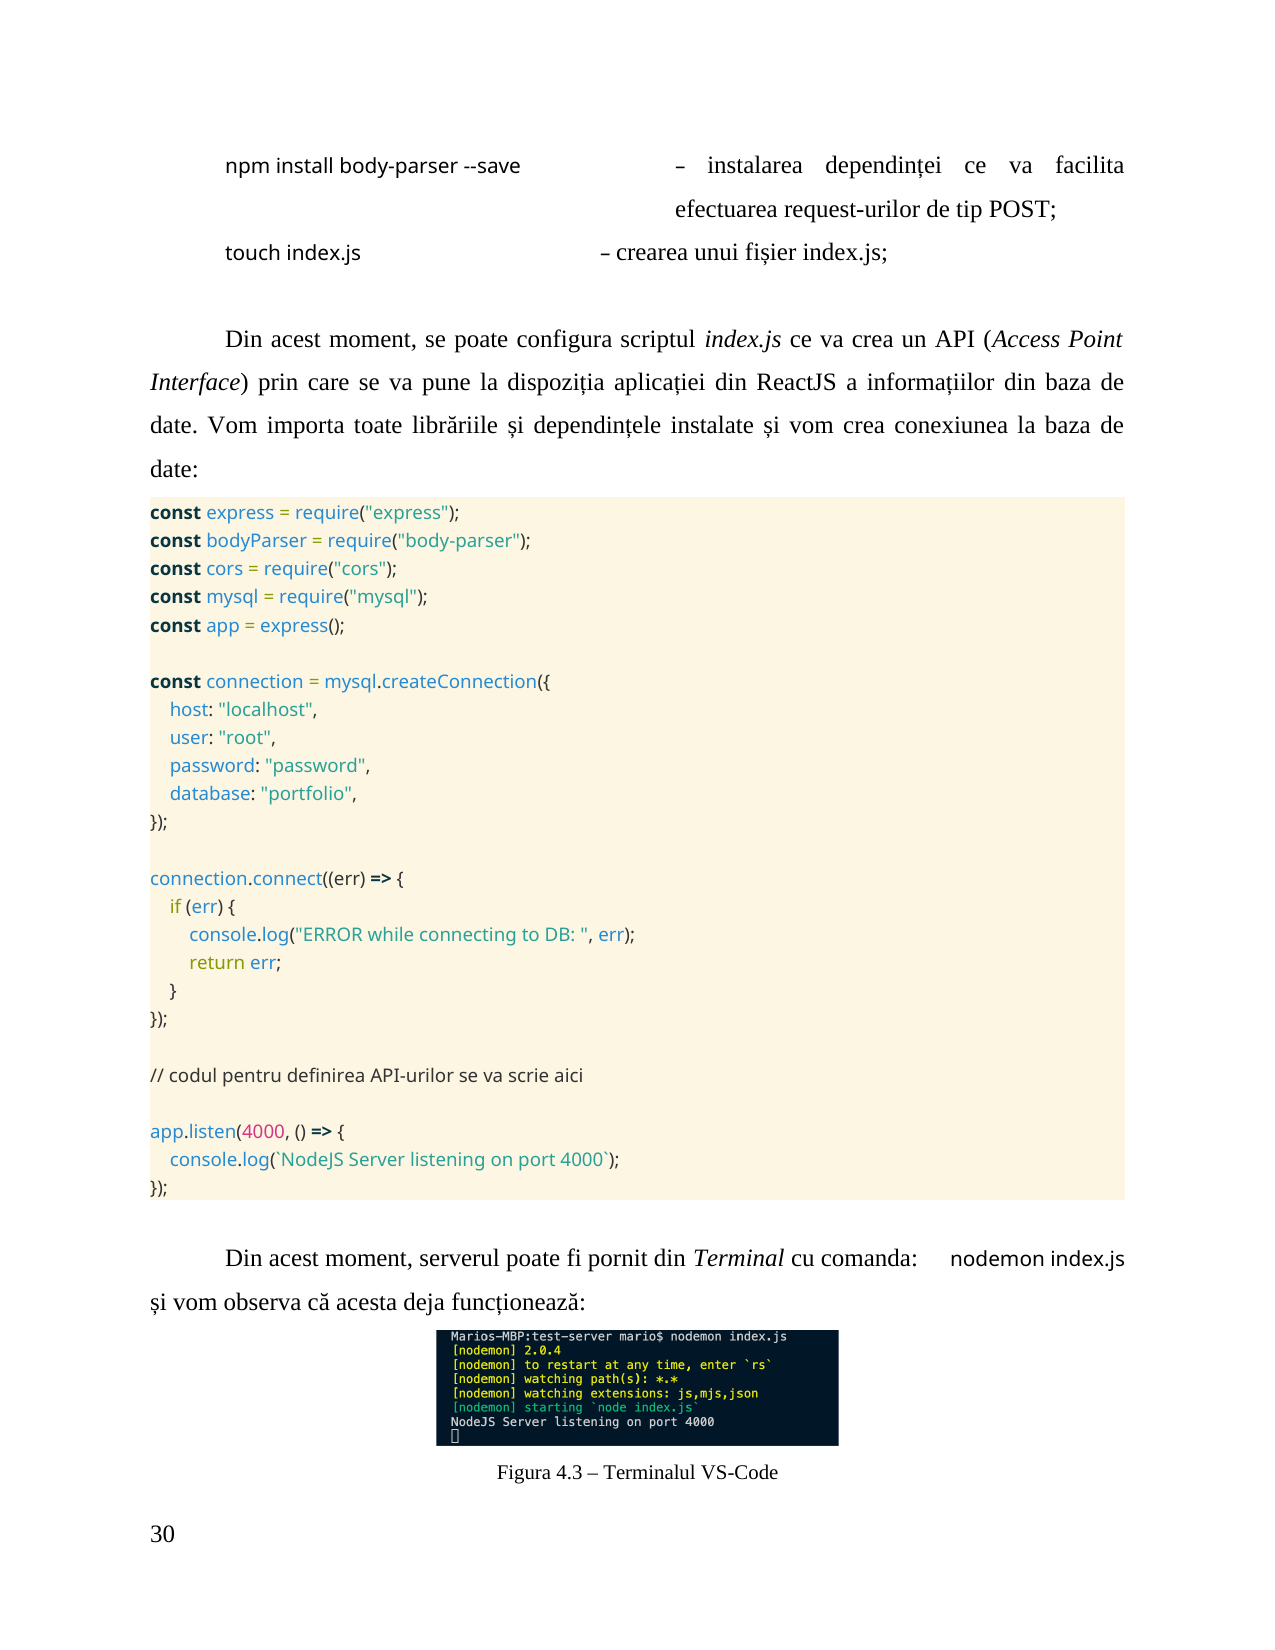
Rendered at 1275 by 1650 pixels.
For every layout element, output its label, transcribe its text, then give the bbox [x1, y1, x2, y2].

text app.listen(4000, () => { [150, 1116, 1125, 1144]
text connection.connect((err) => { [150, 862, 1125, 891]
text const bodyParser = require("body-parser"); [150, 525, 1125, 553]
text host: "localhost", [150, 694, 1125, 722]
text console.log("ERROR while connecting to DB: ", err); [150, 919, 1125, 947]
text console.log(`NodeJS Server listening on port 4000`); [150, 1144, 1125, 1172]
text user: "root", [150, 722, 1125, 750]
text Figura 4.3 – Terminalul VS-Code [150, 1460, 1125, 1484]
text const connection = mysql.createConnection({ [150, 666, 1125, 694]
text Din acest moment, serverul poate fi pornit din Terminal cu comanda: nodemon index.js și vom observa că acesta deja funcționează: [150, 1243, 1125, 1316]
text if (err) { [150, 891, 1125, 919]
text touch index.js – crearea unui fișier index.js; [150, 237, 1125, 266]
text } [150, 975, 1125, 1003]
text return err; [150, 947, 1125, 975]
text }); [150, 806, 1125, 834]
text const mysql = require("mysql"); [150, 581, 1125, 609]
text const cors = require("cors"); [150, 553, 1125, 581]
text npm install body-parser --save – instalarea dependinței ce va facilita efectuarea request-urilor de tip POST; [225, 150, 1125, 223]
text database: "portfolio", [150, 778, 1125, 806]
picture [436, 1330, 839, 1446]
text password: "password", [150, 750, 1125, 778]
text }); [150, 1003, 1125, 1031]
text const express = require("express"); [150, 497, 1125, 525]
text Din acest moment, se poate configura scriptul index.js ce va crea un API (Access Point Interface) prin care se va pune la dispoziția aplicației din ReactJS a informațiilor din baza de date. Vom importa toate librăriile și dependințele instalate și vom crea conexiunea la baza de date: [150, 324, 1125, 482]
text }); [150, 1172, 1125, 1200]
text // codul pentru definirea API-urilor se va scrie aici [150, 1059, 1125, 1087]
text const app = express(); [150, 609, 1125, 637]
